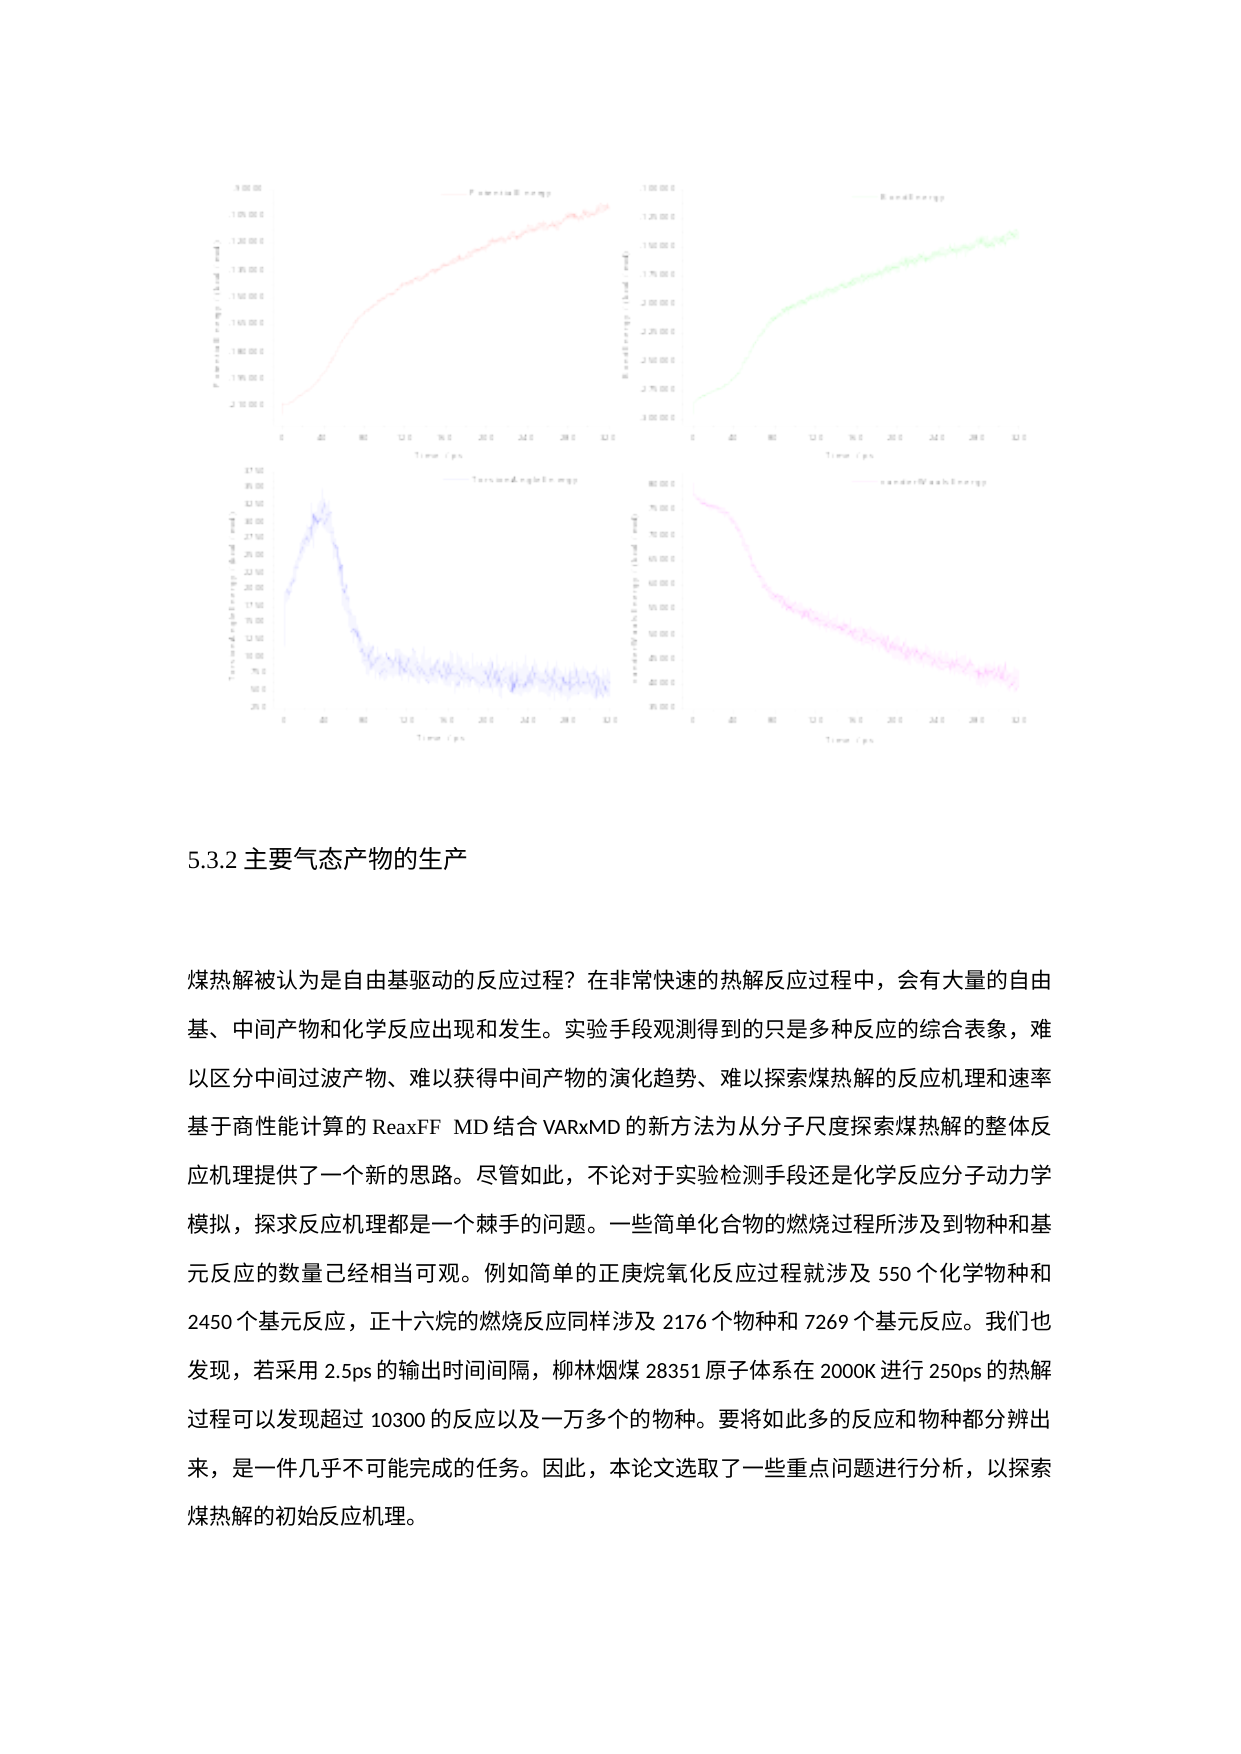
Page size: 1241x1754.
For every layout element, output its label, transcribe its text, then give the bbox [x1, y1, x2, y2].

text 5.3.2 主要气态产物的生产 [187, 825, 1053, 890]
text 煤热解被认为是自由基驱动的反应过程？在非常快速的热解反应过程中，会有大量的自由基、中间产物和化学反应出现和发生。实验手段观測得到的只是多种反应的综合表象，难以区分中间过波产物、难以获得中间产物的演化趋势、难以探索煤热解的反应机理和速率。基于商性能计算的ReaxFF MD结合VARxMD的新方法为从分子尺度探索煤热解的整体反应机理提供了一个新的思路。尽管如此，不论对于实验检测手段还是化学反应分子动力学模拟，探求反应机理都是一个棘手的问题。一些简单化合物的燃烧过程所涉及到物种和基元反应的数量己经相当可观。例如简单的正庚烷氧化反应过程就涉及550个化学物种和2450个基元反应，正十六烷的燃烧反应同样涉及2176个物种和7269个基元反应。我们也发现，若采用2.5ps的输出时间间隔，柳林烟煤28351原子体系在2000K进行250ps的热解过程可以发现超过10300的反应以及一万多个的物种。要将如此多的反应和物种都分辨出来，是一件几乎不可能完成的任务。因此，本论文选取了一些重点问题进行分析，以探索煤热解的初始反应机理。 [187, 963, 1053, 1531]
